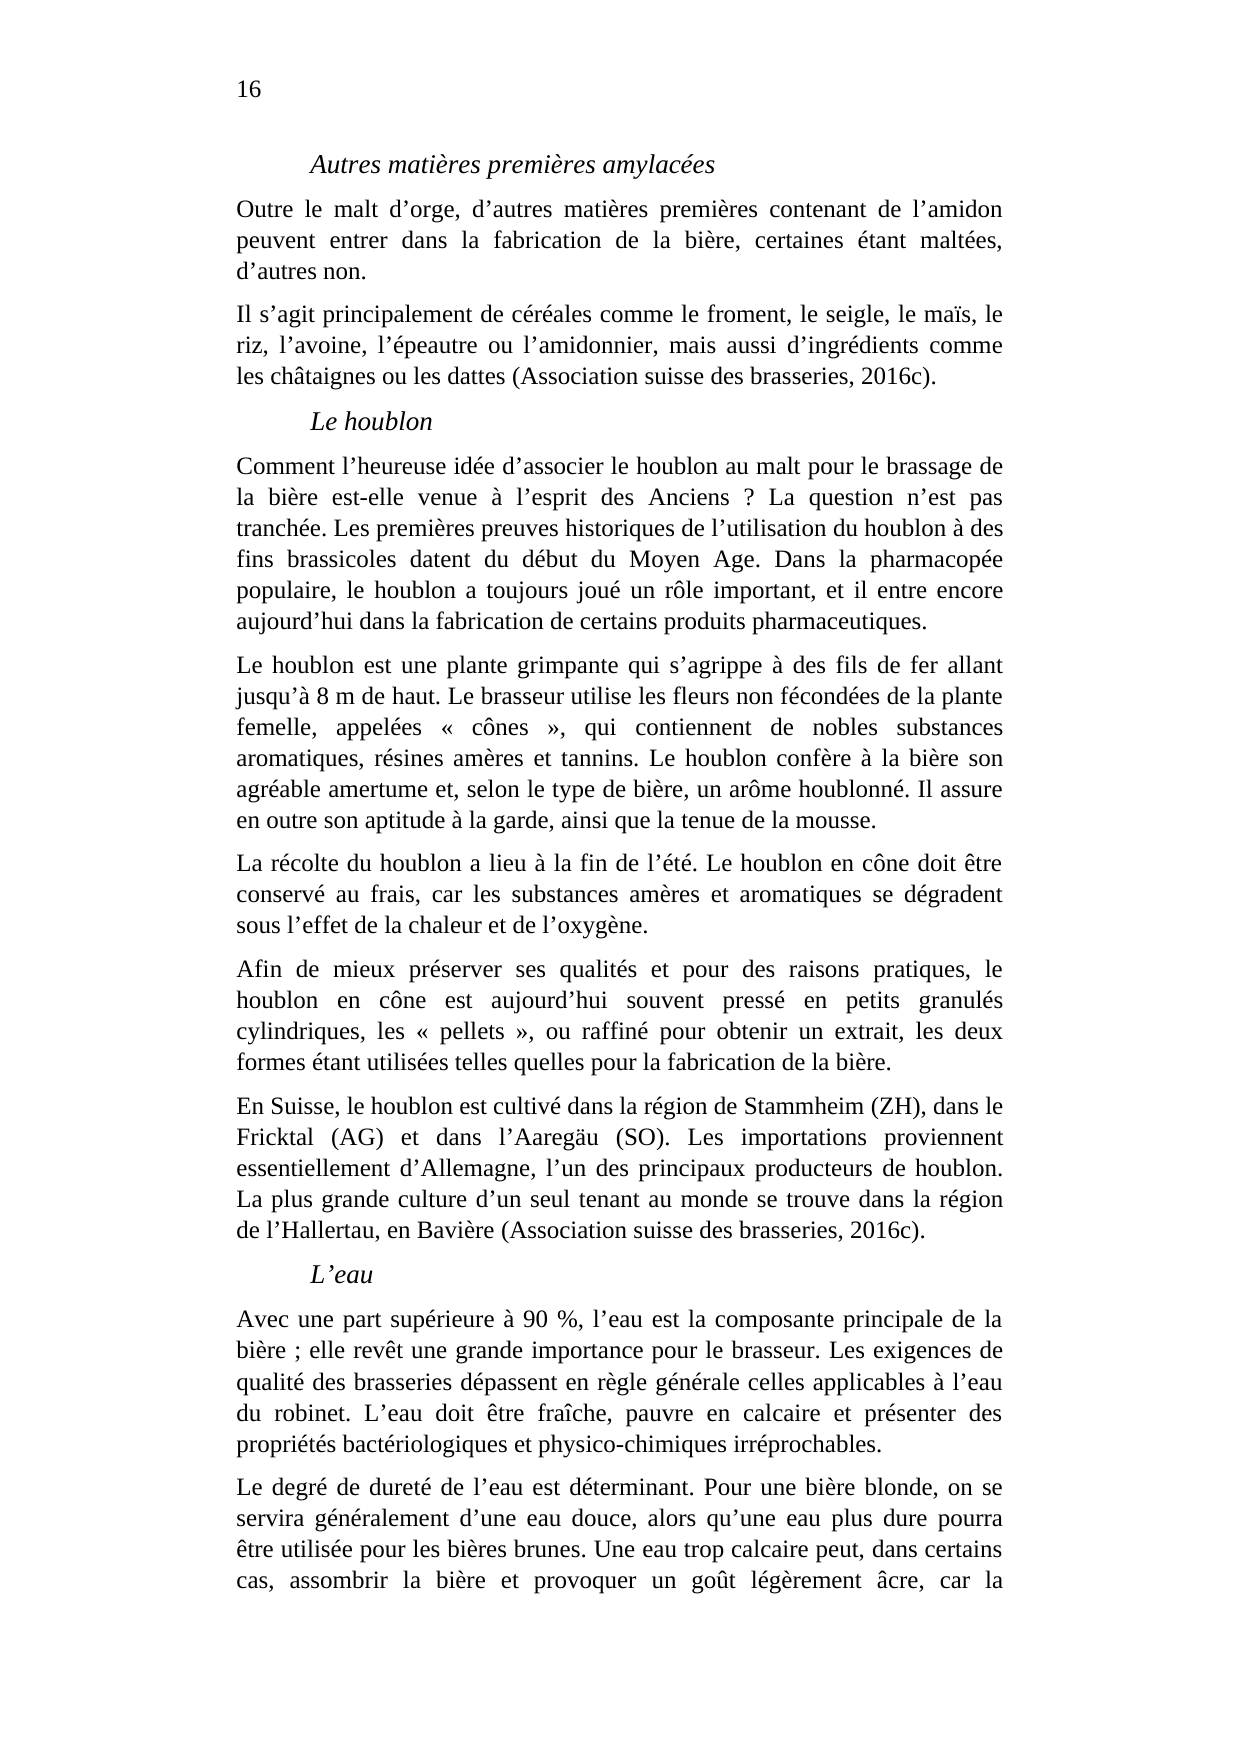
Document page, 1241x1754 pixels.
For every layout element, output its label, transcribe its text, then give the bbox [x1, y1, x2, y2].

text La récolte du houblon a lieu à la fin de l’été. Le houblon en cône doit être conservé au frais, car les substances amères et aromatiques se dégradent sous l’effet de la chaleur et de l’oxygène. [236, 848, 1004, 939]
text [236, 1472, 1004, 1594]
text Le houblon est une plante grimpante qui s’agrippe à des fils de fer allant jusqu’à 8 m de haut. Le brasseur utilise les fleurs non fécondées de la plante femelle, appelées « cônes », qui contiennent de nobles substances aromatiques, résines amères et tannins. Le houblon confère à la bière son agréable amertume et, selon le type de bière, un arôme houblonné. Il assure en outre son aptitude à la garde, ainsi que la tenue de la mousse. [236, 650, 1004, 834]
text L’eau [310, 1258, 1004, 1290]
text Autres matières premières amylacées [310, 148, 1004, 179]
text Outre le malt d’orge, d’autres matières premières contenant de l’amidon peuvent entrer dans la fabrication de la bière, certaines étant maltées, d’autres non. [236, 194, 1004, 284]
text En Suisse, le houblon est cultivé dans la région de Stammheim (ZH), dans le Fricktal (AG) et dans l’Aaregäu (SO). Les importations proviennent essentiellement d’Allemagne, l’un des principaux producteurs de houblon. La plus grande culture d’un seul tenant au monde se trouve dans la région de l’Hallertau, en Bavière (Association suisse des brasseries, 2016c). [236, 1091, 1004, 1244]
text Comment l’heureuse idée d’associer le houblon au malt pour le brassage de la bière est-elle venue à l’esprit des Anciens ? La question n’est pas tranchée. Les premières preuves historiques de l’utilisation du houblon à des fins brassicoles datent du début du Moyen Age. Dans la pharmacopée populaire, le houblon a toujours joué un rôle important, et il entre encore aujourd’hui dans la fabrication de certains produits pharmaceutiques. [236, 451, 1004, 635]
text Avec une part supérieure à 90 %, l’eau est la composante principale de la bière ; elle revêt une grande importance pour le brasseur. Les exigences de qualité des brasseries dépassent en règle générale celles applicables à l’eau du robinet. L’eau doit être fraîche, pauvre en calcaire et présenter des propriétés bactériologiques et physico-chimiques irréprochables. [236, 1304, 1004, 1457]
text Il s’agit principalement de céréales comme le froment, le seigle, le maïs, le riz, l’avoine, l’épeautre ou l’amidonnier, mais aussi d’ingrédients comme les châtaignes ou les dattes (Association suisse des brasseries, 2016c). [236, 299, 1004, 390]
text Le houblon [310, 405, 1004, 436]
text Afin de mieux préserver ses qualités et pour des raisons pratiques, le houblon en cône est aujourd’hui souvent pressé en petits granulés cylindriques, les « pellets », ou raffiné pour obtenir un extrait, les deux formes étant utilisées telles quelles pour la fabrication de la bière. [236, 954, 1004, 1076]
